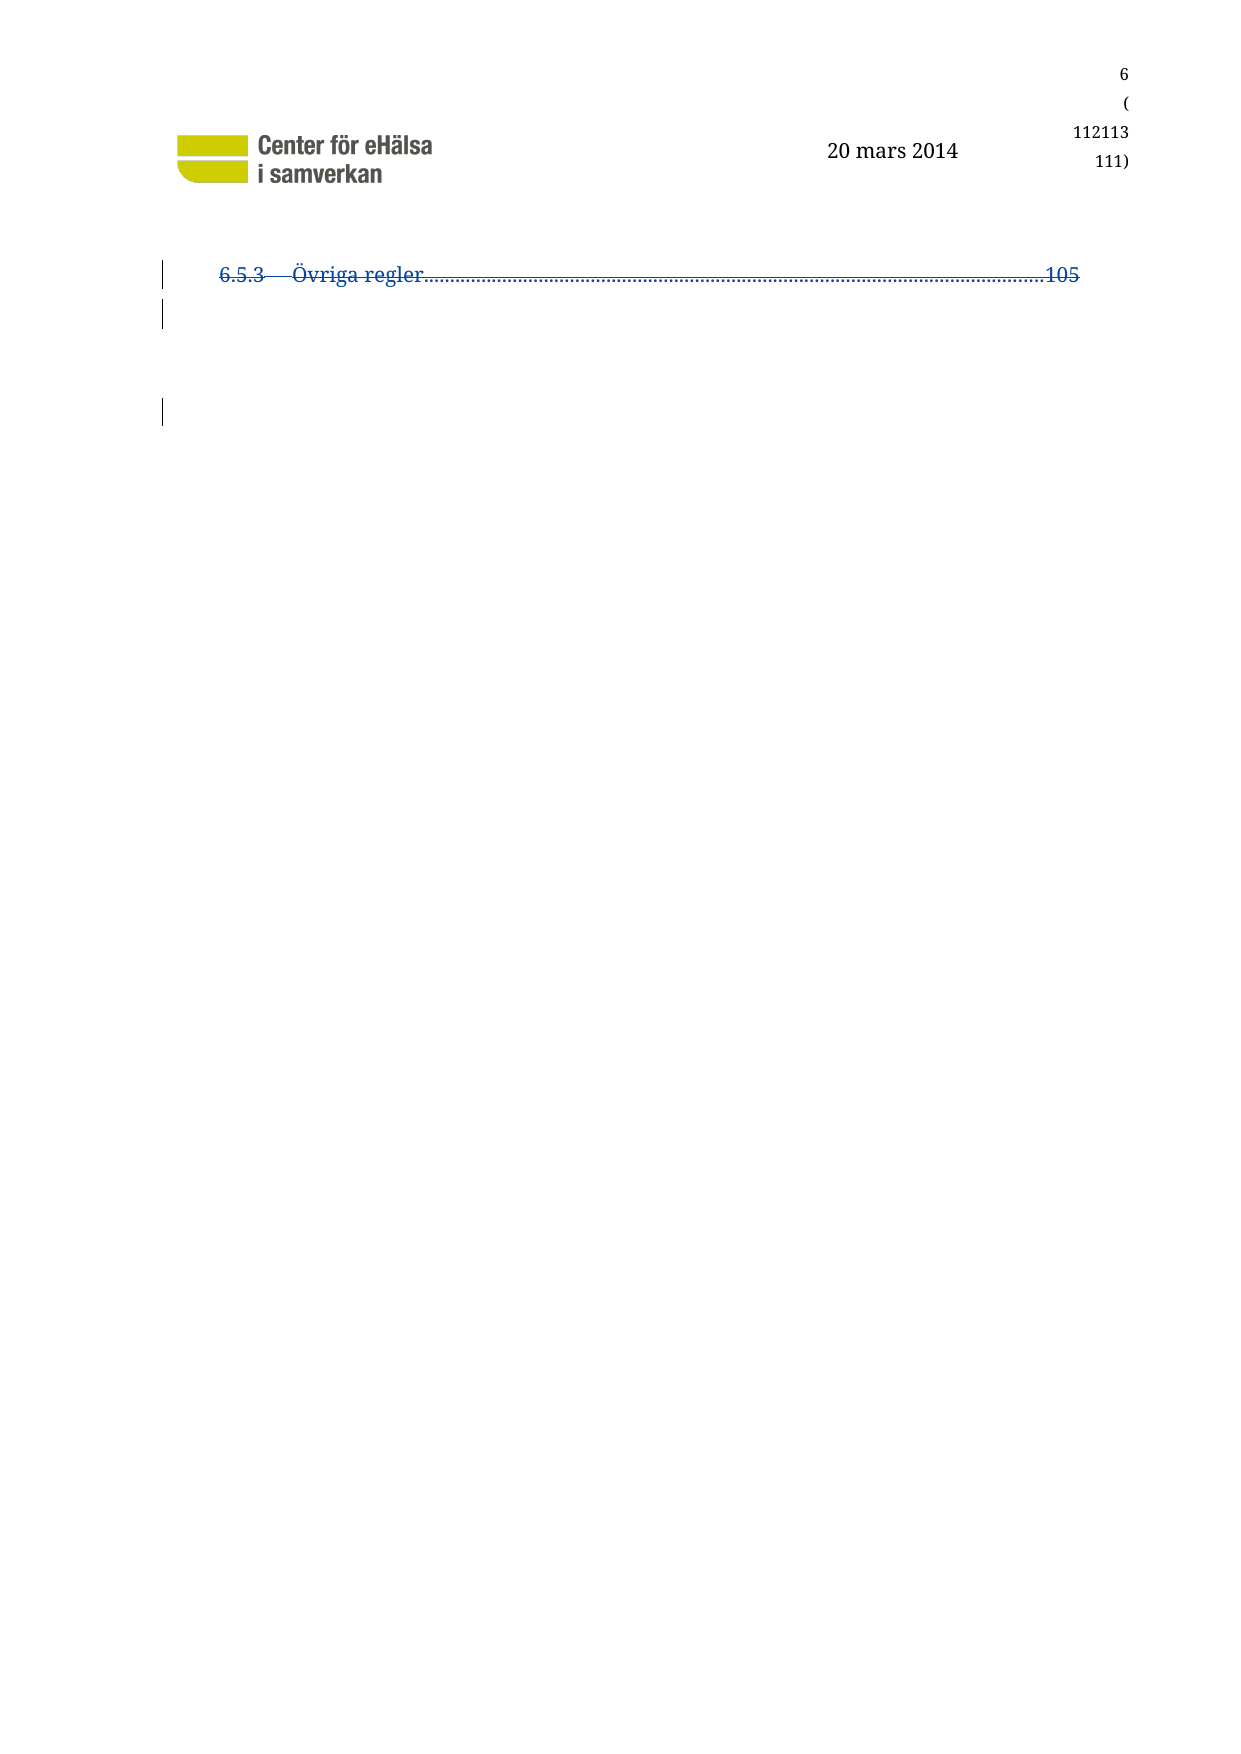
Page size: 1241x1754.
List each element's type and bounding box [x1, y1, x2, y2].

picture [177, 135, 432, 183]
